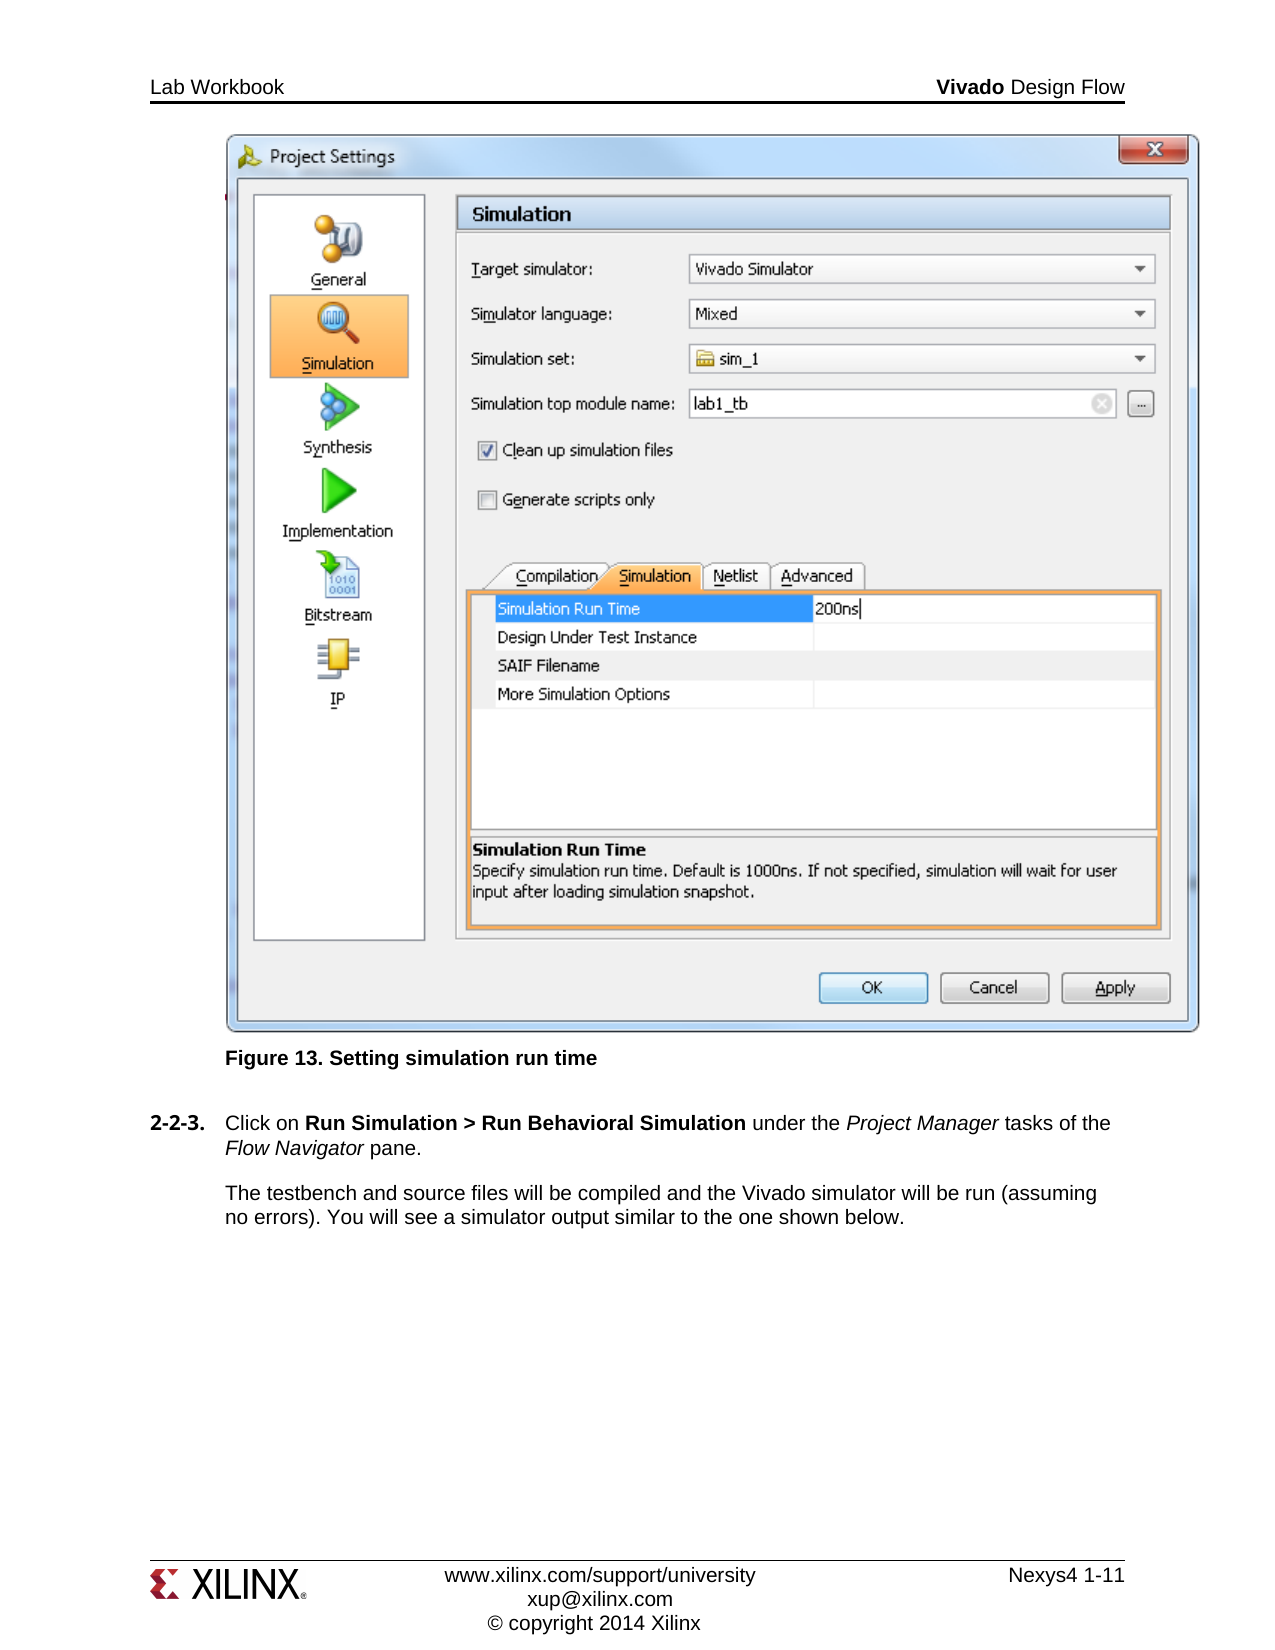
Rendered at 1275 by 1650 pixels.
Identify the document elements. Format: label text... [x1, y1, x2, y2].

picture [225, 133, 1200, 1034]
text The testbench and source files will be compiled and the Vivado simulator will be run (assuming no errors). You will see a simulator output similar to the one shown below. [225, 1181, 1125, 1229]
text Click on Run Simulation > Run Behavioral Simulation under the Project Manager tasks of the Flow Navigator pane. [150, 1108, 1125, 1160]
text Figure 13. Setting simulation run time [225, 1046, 1125, 1070]
picture [150, 1569, 307, 1599]
